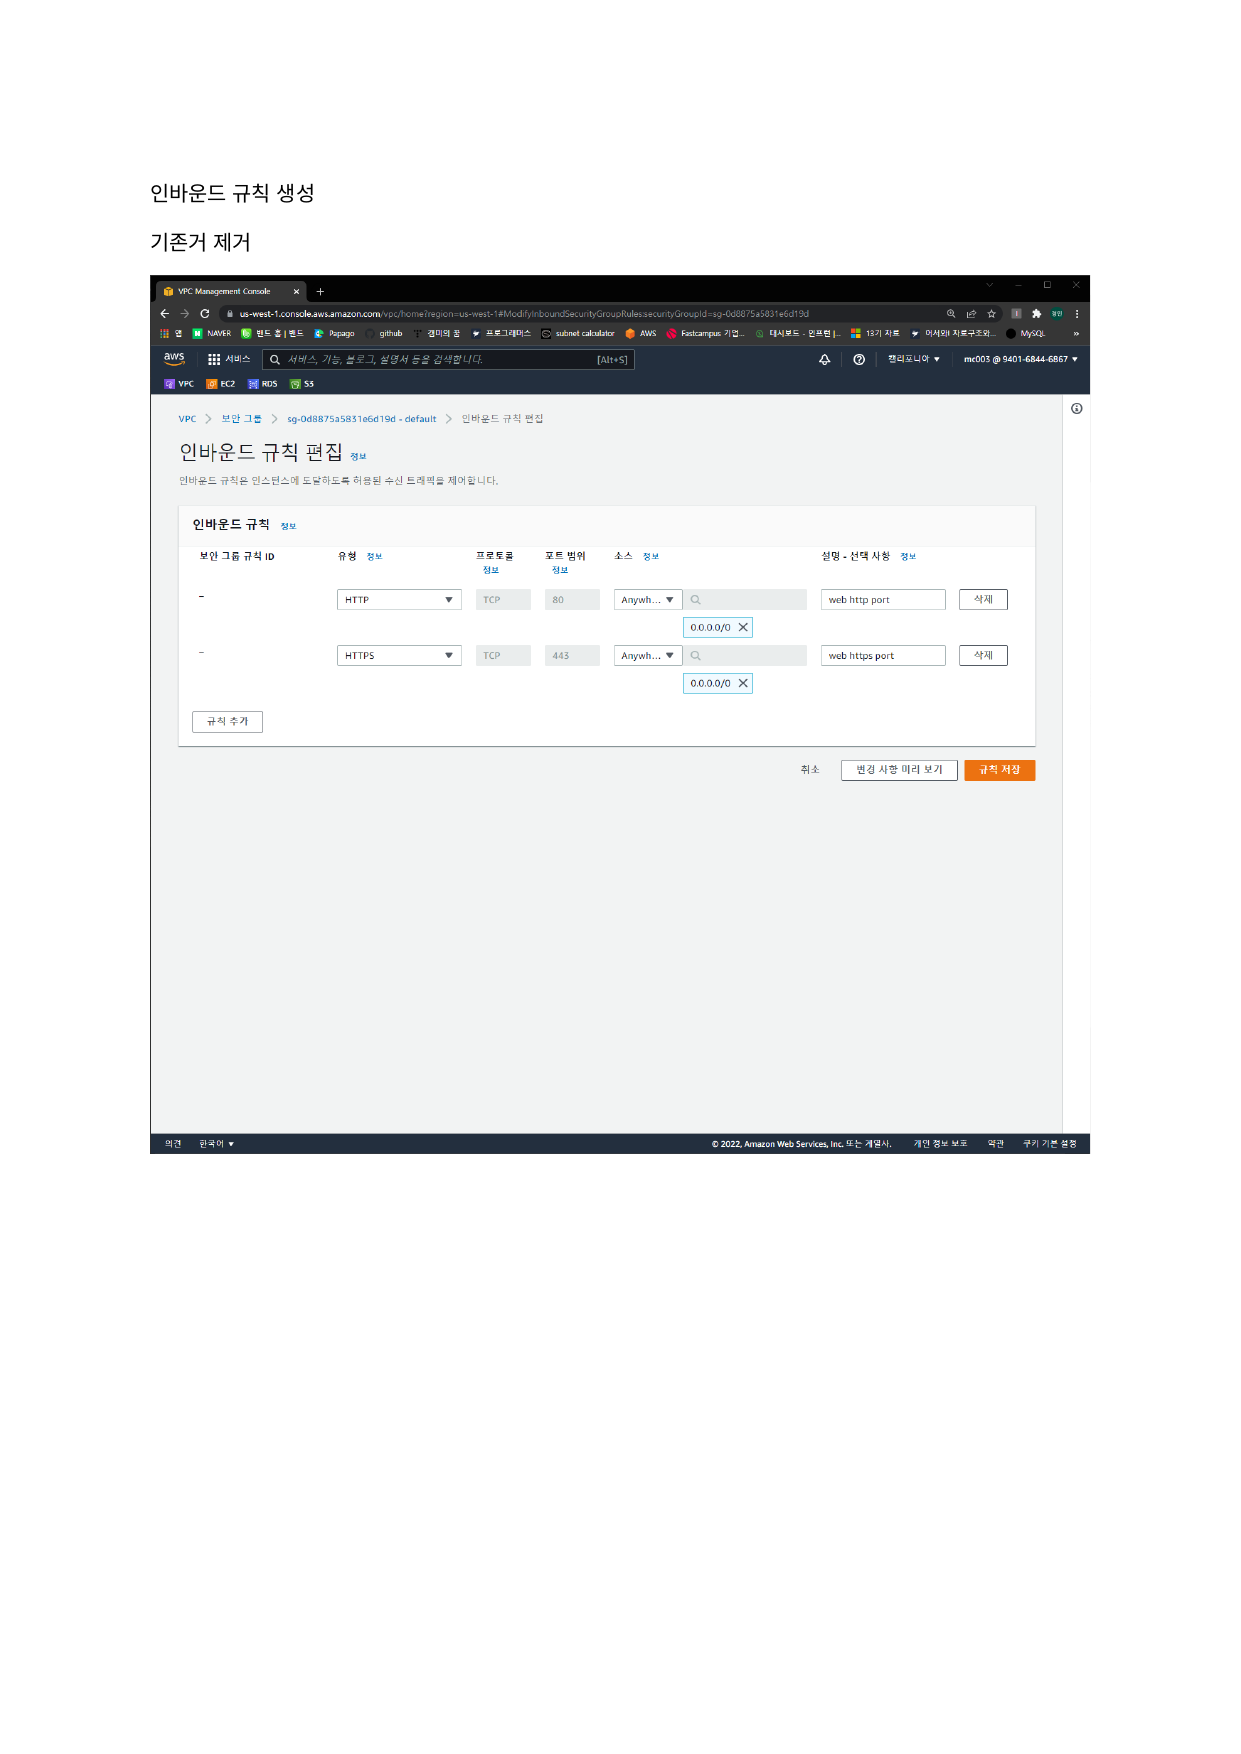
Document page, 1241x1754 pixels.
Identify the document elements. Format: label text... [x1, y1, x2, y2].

picture [150, 275, 1091, 1154]
text 기존거 제거 [150, 226, 1090, 257]
text 인바운드 규칙 생성 [150, 177, 1090, 207]
